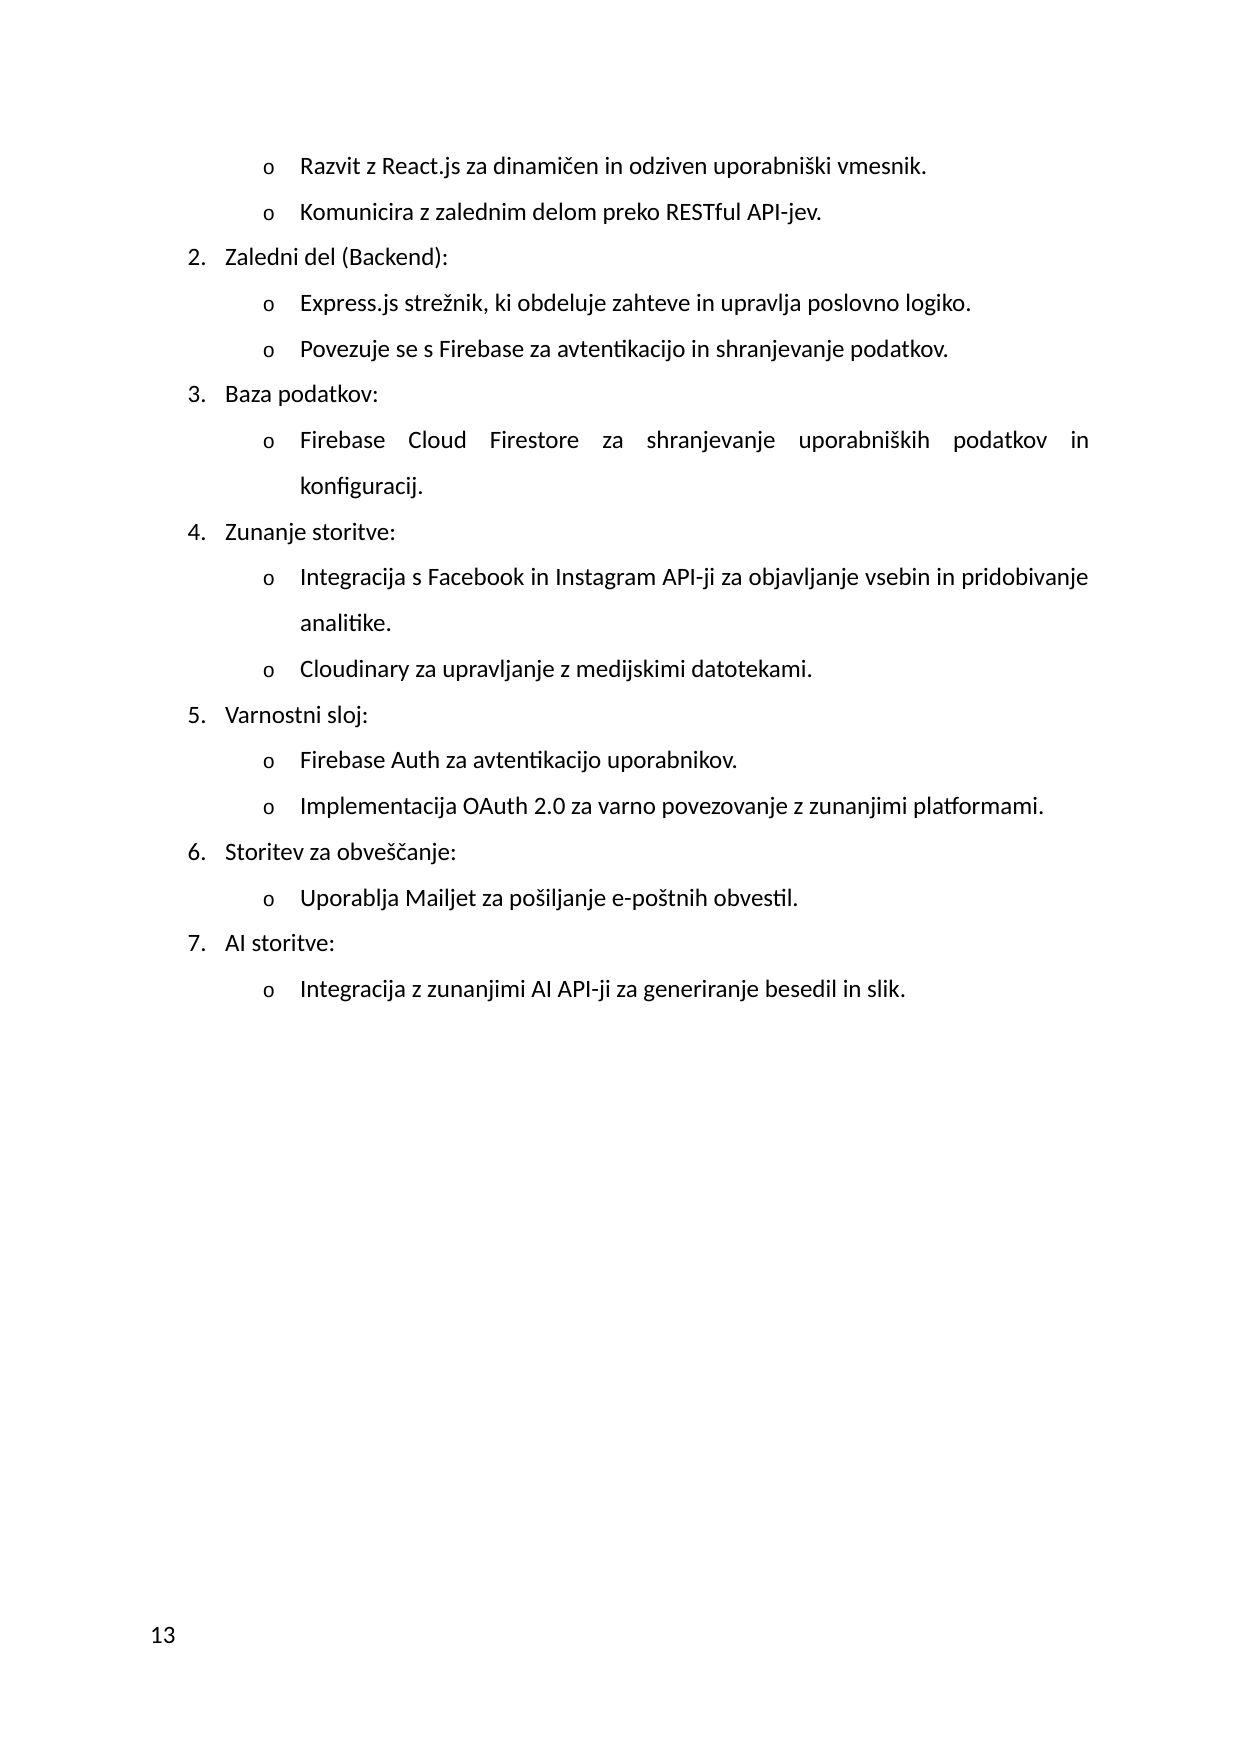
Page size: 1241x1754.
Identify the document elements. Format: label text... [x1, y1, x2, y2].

list Komunicira z zalednim delom preko RESTful API-jev. [262, 196, 1090, 226]
list Integracija z zunanjimi AI API-ji za generiranje besedil in slik. [262, 973, 1090, 1004]
list Povezuje se s Firebase za avtentikacijo in shranjevanje podatkov. [262, 333, 1090, 363]
list Express.js strežnik, ki obdeluje zahteve in upravlja poslovno logiko. [262, 287, 1090, 318]
list Varnostni sloj: [187, 699, 1090, 729]
list Firebase Cloud Firestore za shranjevanje uporabniških podatkov in konfiguracij. [262, 424, 1090, 501]
list Storitev za obveščanje: [187, 836, 1090, 866]
list Implementacija OAuth 2.0 za varno povezovanje z zunanjimi platformami. [262, 790, 1090, 821]
list Uporablja Mailjet za pošiljanje e-poštnih obvestil. [262, 882, 1090, 912]
list Zunanje storitve: [187, 516, 1090, 546]
list Firebase Auth za avtentikacijo uporabnikov. [262, 744, 1090, 775]
list Integracija s Facebook in Instagram API-ji za objavljanje vsebin in pridobivanje analitike. [262, 562, 1090, 638]
list AI storitve: [187, 927, 1090, 958]
list Razvit z React.js za dinamičen in odziven uporabniški vmesnik. [262, 150, 1090, 181]
list Zaledni del (Backend): [187, 241, 1090, 272]
list Baza podatkov: [187, 379, 1090, 409]
list Cloudinary za upravljanje z medijskimi datotekami. [262, 653, 1090, 683]
